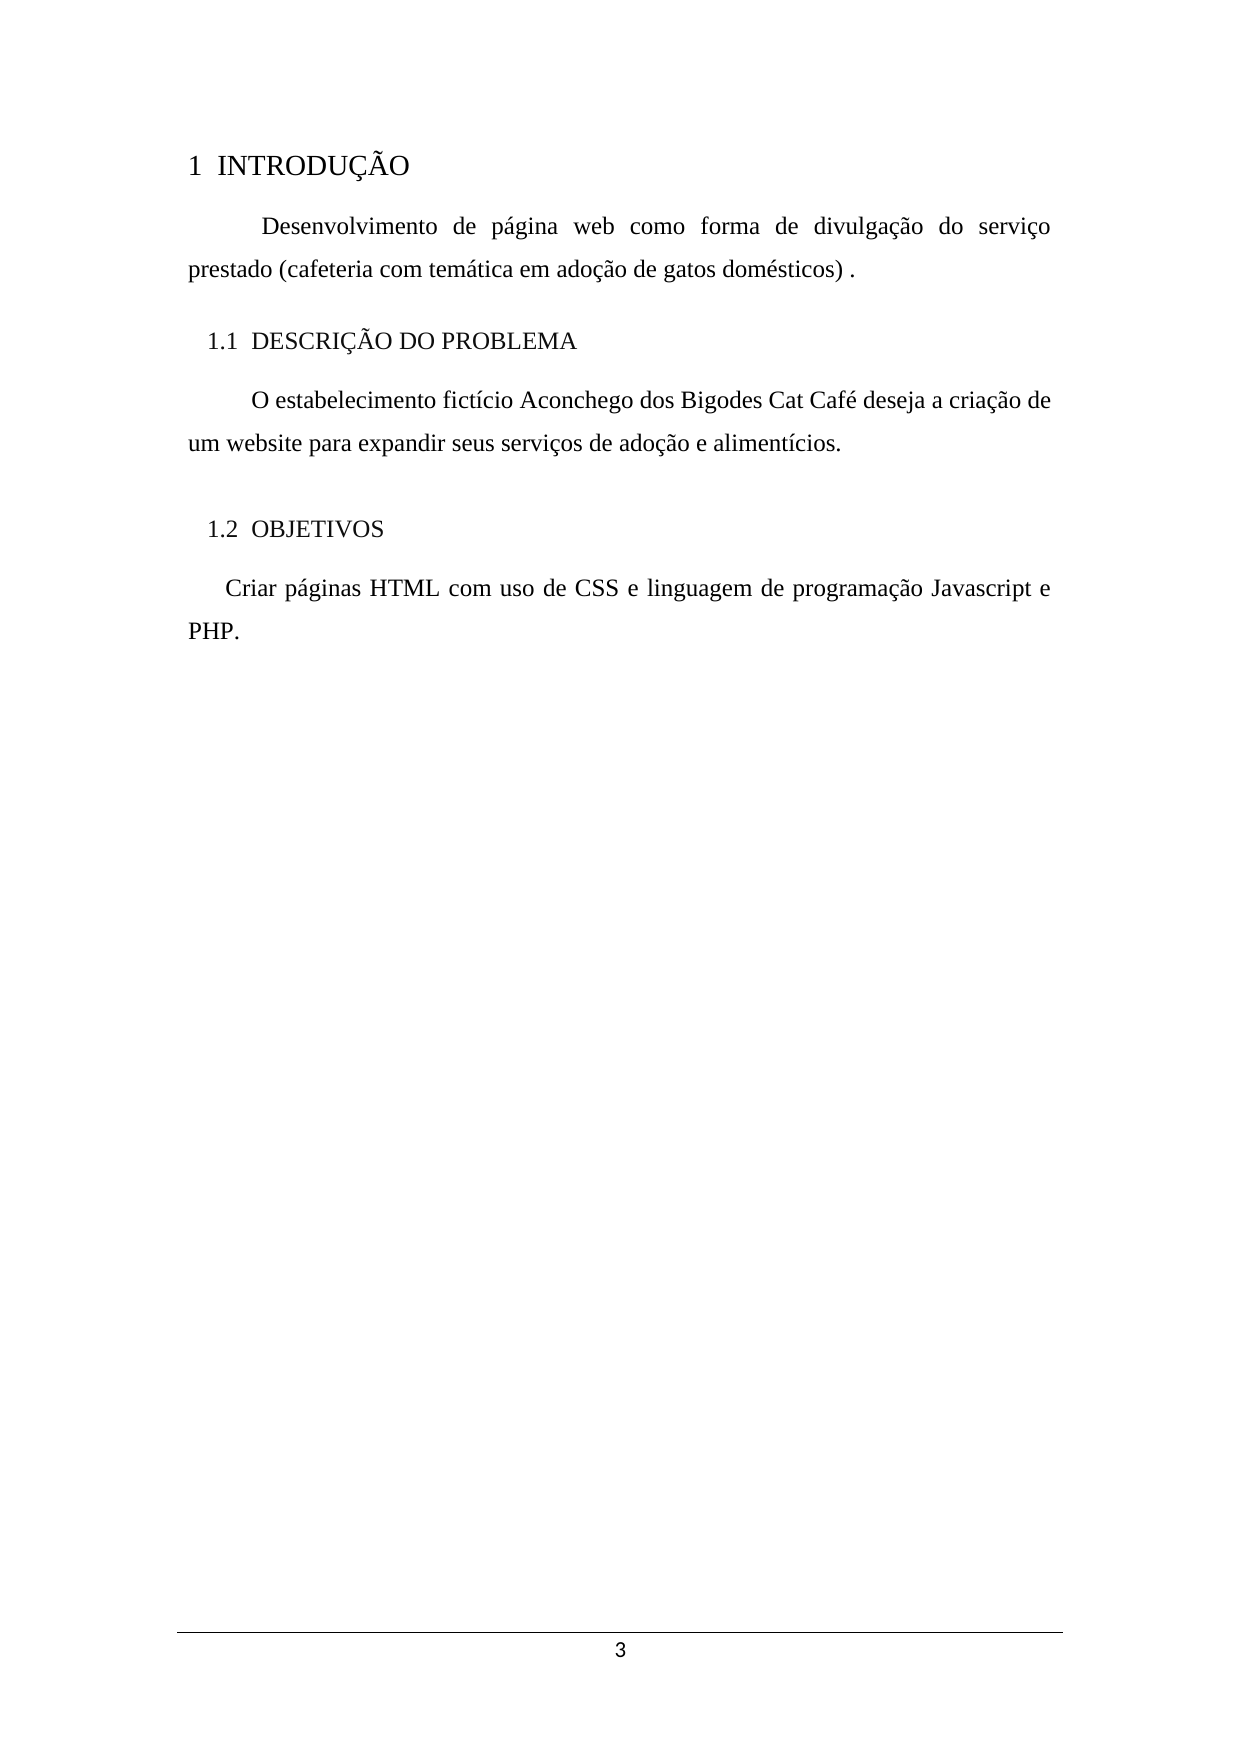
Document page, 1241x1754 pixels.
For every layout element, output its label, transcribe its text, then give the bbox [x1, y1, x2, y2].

subtitle OBJETIVOS [207, 514, 1057, 543]
text Criar páginas HTML com uso de CSS e linguagem de programação Javascript e PHP. [188, 573, 1051, 645]
subtitle DESCRIÇÃO DO PROBLEMA [207, 326, 1057, 355]
text O estabelecimento fictício Aconchego dos Bigodes Cat Café deseja a criação de um website para expandir seus serviços de adoção e alimentícios. [188, 385, 1051, 457]
subtitle INTRODUÇÃO [188, 148, 1057, 181]
text Desenvolvimento de página web como forma de divulgação do serviço prestado (cafeteria com temática em adoção de gatos domésticos) . [188, 211, 1052, 283]
